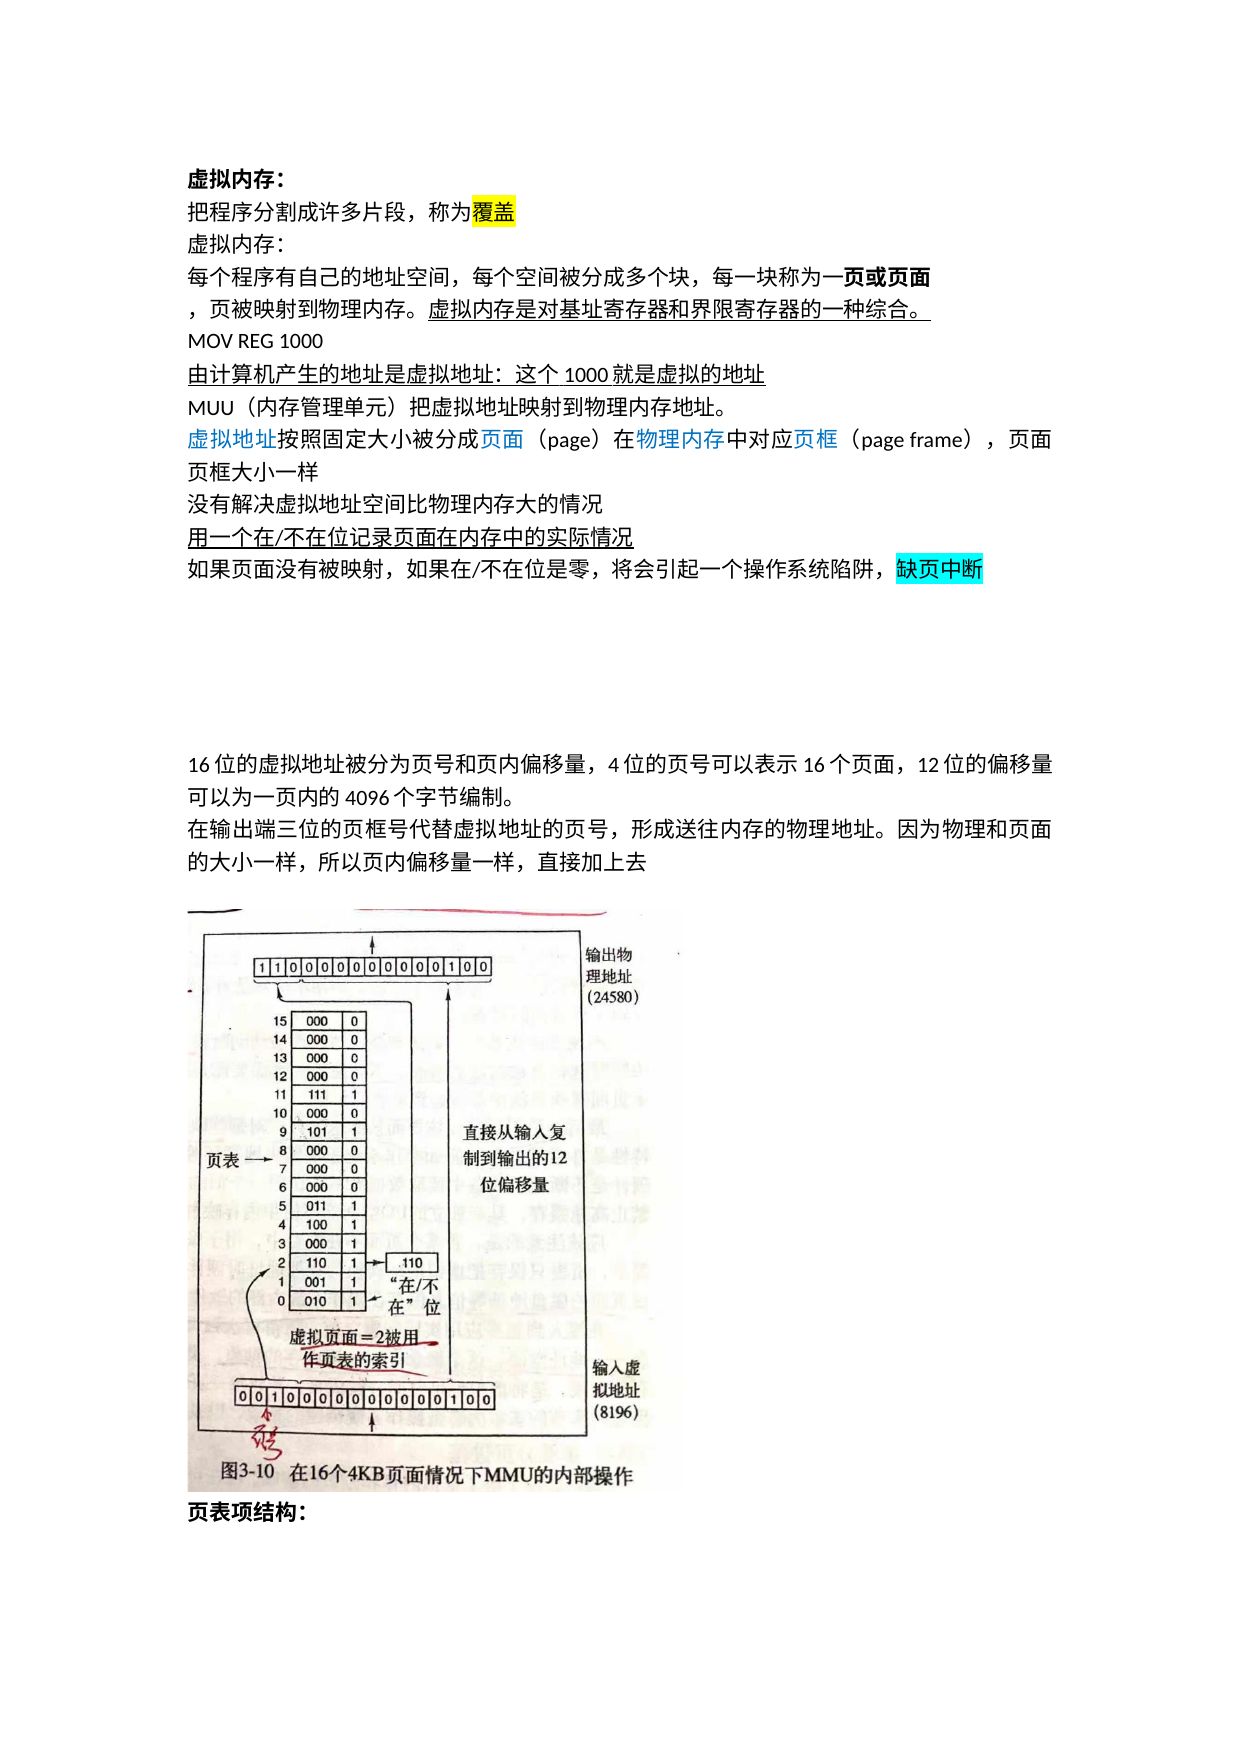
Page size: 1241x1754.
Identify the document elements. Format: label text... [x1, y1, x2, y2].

text 把程序分割成许多片段，称为覆盖 [187, 194, 1053, 227]
text 每个程序有自己的地址空间，每个空间被分成多个块，每一块称为一页或页面 [187, 259, 1053, 292]
text 虚拟地址按照固定大小被分成页面（page）在物理内存中对应页框（page frame），页面页框大小一样 [187, 422, 1053, 487]
text 由计算机产生的地址是虚拟地址：这个1000就是虚拟的地址 [187, 357, 1053, 389]
text 用一个在/不在位记录页面在内存中的实际情况 [187, 519, 1053, 552]
text 在输出端三位的页框号代替虚拟地址的页号，形成送往内存的物理地址。因为物理和页面的大小一样，所以页内偏移量一样，直接加上去 [187, 812, 1053, 877]
text 如果页面没有被映射，如果在/不在位是零，将会引起一个操作系统陷阱，缺页中断 [187, 552, 1053, 584]
text MOV REG 1000 [187, 324, 1053, 357]
picture [187, 909, 686, 1492]
text 页表项结构： [187, 1494, 1053, 1527]
text ，页被映射到物理内存。虚拟内存是对基址寄存器和界限寄存器的一种综合。 [187, 292, 1053, 324]
text 虚拟内存： [187, 227, 1053, 259]
text MUU（内存管理单元）把虚拟地址映射到物理内存地址。 [187, 389, 1053, 422]
text 没有解决虚拟地址空间比物理内存大的情况 [187, 487, 1053, 519]
text 16位的虚拟地址被分为页号和页内偏移量，4位的页号可以表示16个页面，12位的偏移量可以为一页内的4096个字节编制。 [187, 747, 1053, 812]
text 虚拟内存： [187, 162, 1053, 194]
